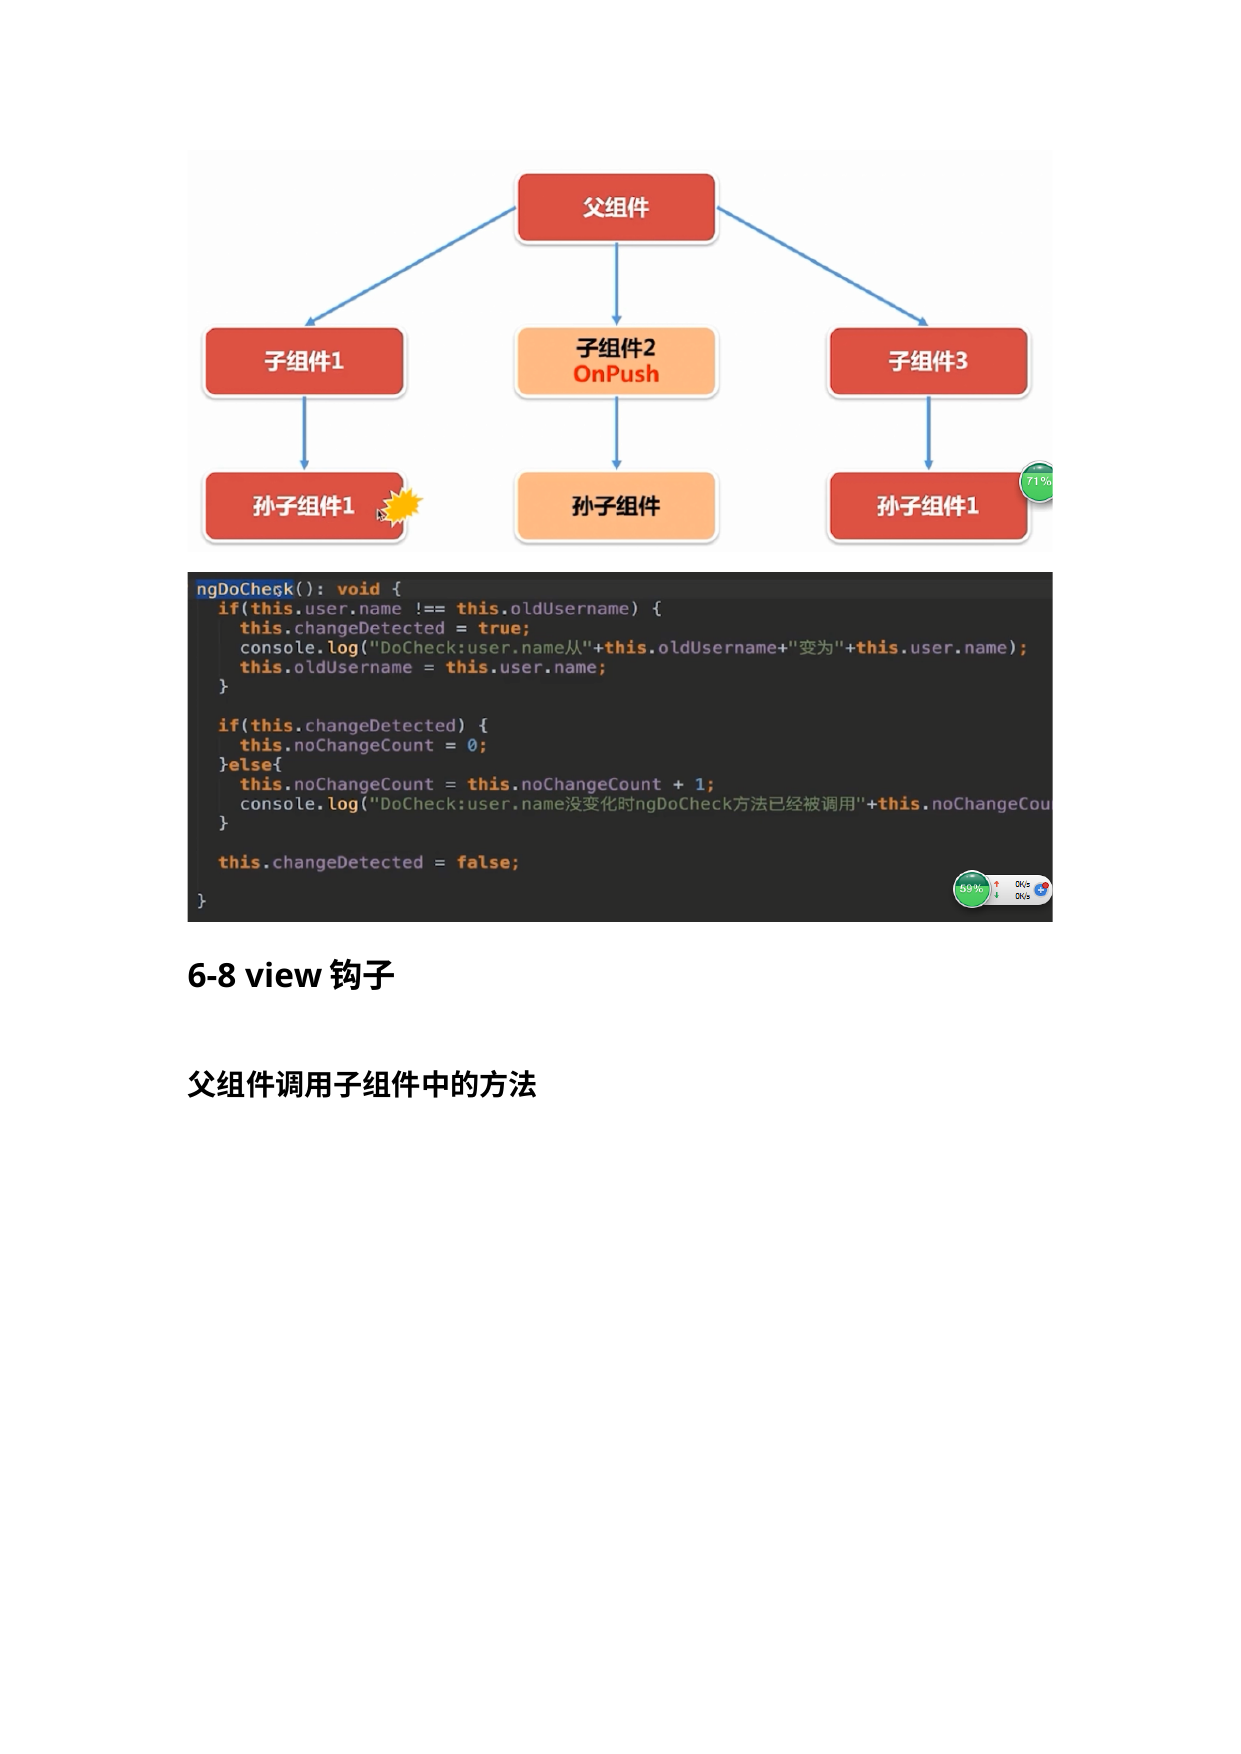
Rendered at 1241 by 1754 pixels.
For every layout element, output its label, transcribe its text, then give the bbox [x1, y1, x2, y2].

subtitle 6-8 view钩子 [187, 949, 1053, 997]
subtitle 父组件调用子组件中的方法 [187, 1062, 1053, 1104]
picture [187, 572, 1053, 922]
picture [187, 150, 1053, 552]
